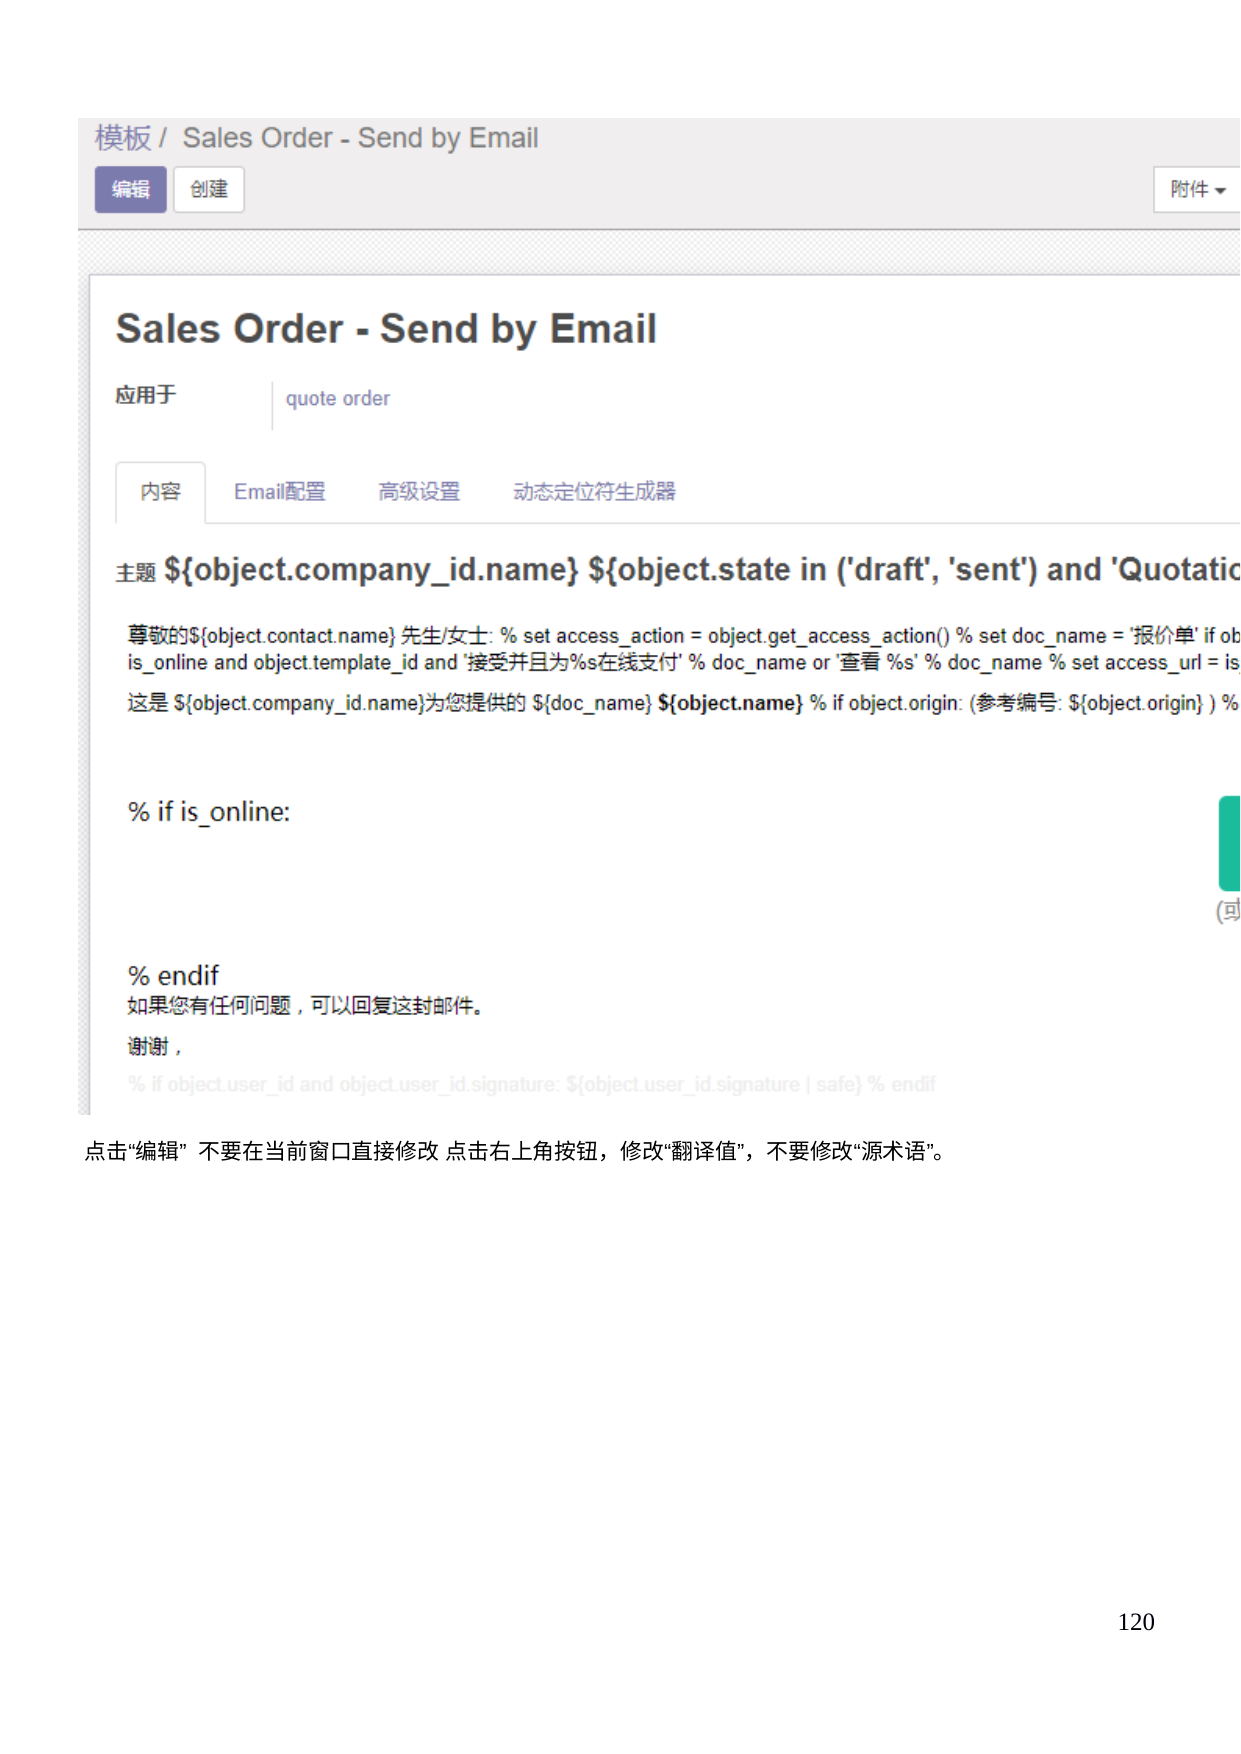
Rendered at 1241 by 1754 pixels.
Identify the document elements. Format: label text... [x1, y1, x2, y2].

text 点击“编辑” 不要在当前窗口直接修改 点击右上角按钮，修改“翻译值”，不要修改“源术语”。 [78, 1136, 1139, 1165]
picture [78, 118, 1241, 1115]
